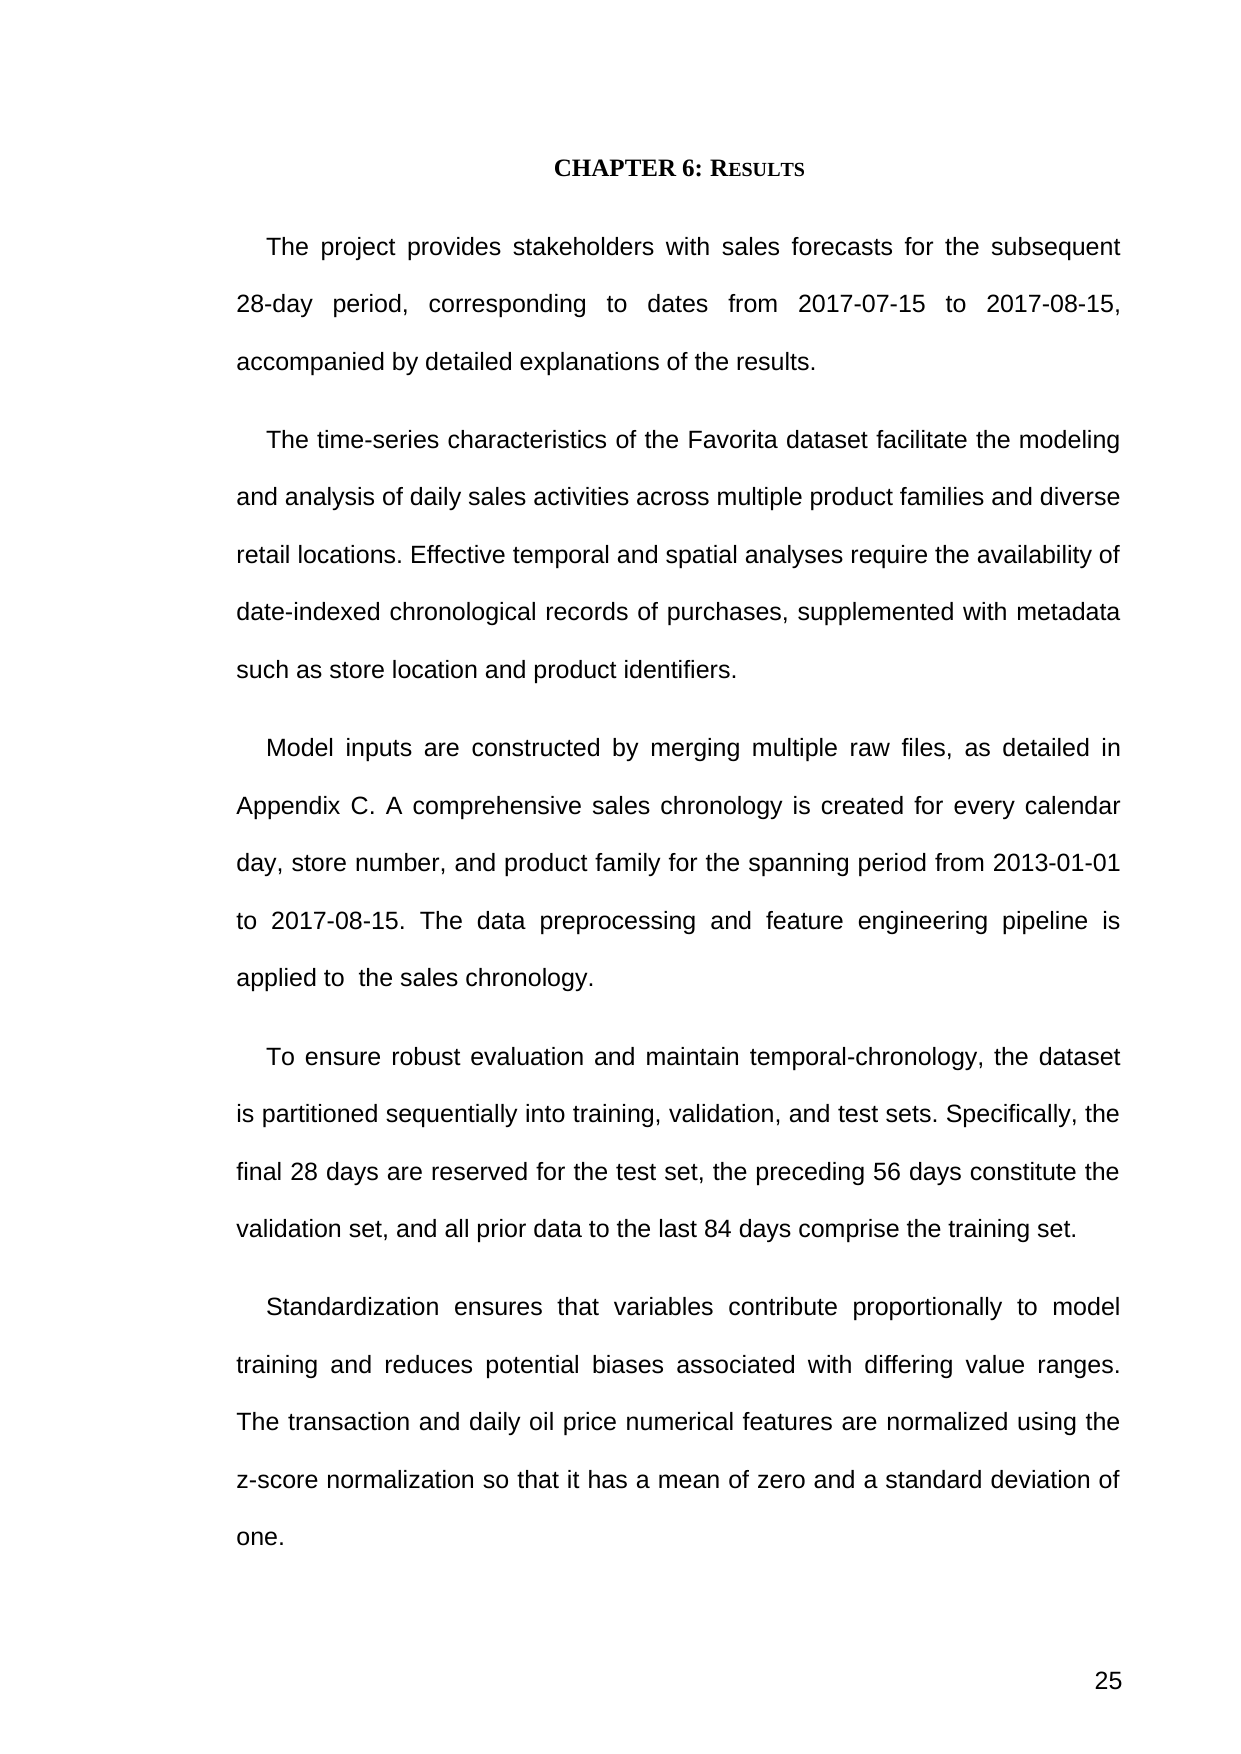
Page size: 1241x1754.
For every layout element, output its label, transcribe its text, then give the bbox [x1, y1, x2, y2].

text The time-series characteristics of the Favorita dataset facilitate the modeling and analysis of daily sales activities across multiple product families and diverse retail locations. Effective temporal and spatial analyses require the availability of date-indexed chronological records of purchases, supplemented with metadata such as store location and product identifiers. [236, 425, 1122, 684]
text The project provides stakeholders with sales forecasts for the subsequent 28-day period, corresponding to dates from 2017-07-15 to 2017-08-15, accompanied by detailed explanations of the results. [236, 232, 1122, 375]
text Standardization ensures that variables contribute proportionally to model training and reduces potential biases associated with differing value ranges. The transaction and daily oil price numerical features are normalized using the z-score normalization so that it has a mean of zero and a standard deviation of one. [236, 1292, 1122, 1551]
text To ensure robust evaluation and maintain temporal-chronology, the dataset is partitioned sequentially into training, validation, and test sets. Specifically, the final 28 days are reserved for the test set, the preceding 56 days constitute the validation set, and all prior data to the last 84 days comprise the training set. [236, 1042, 1122, 1243]
subtitle Results [236, 153, 1122, 182]
text Model inputs are constructed by merging multiple raw files, as detailed in Appendix C. A comprehensive sales chronology is created for every calendar day, store number, and product family for the spanning period from 2013-01-01 to 2017-08-15. The data preprocessing and feature engineering pipeline is applied to the sales chronology. [236, 733, 1122, 992]
